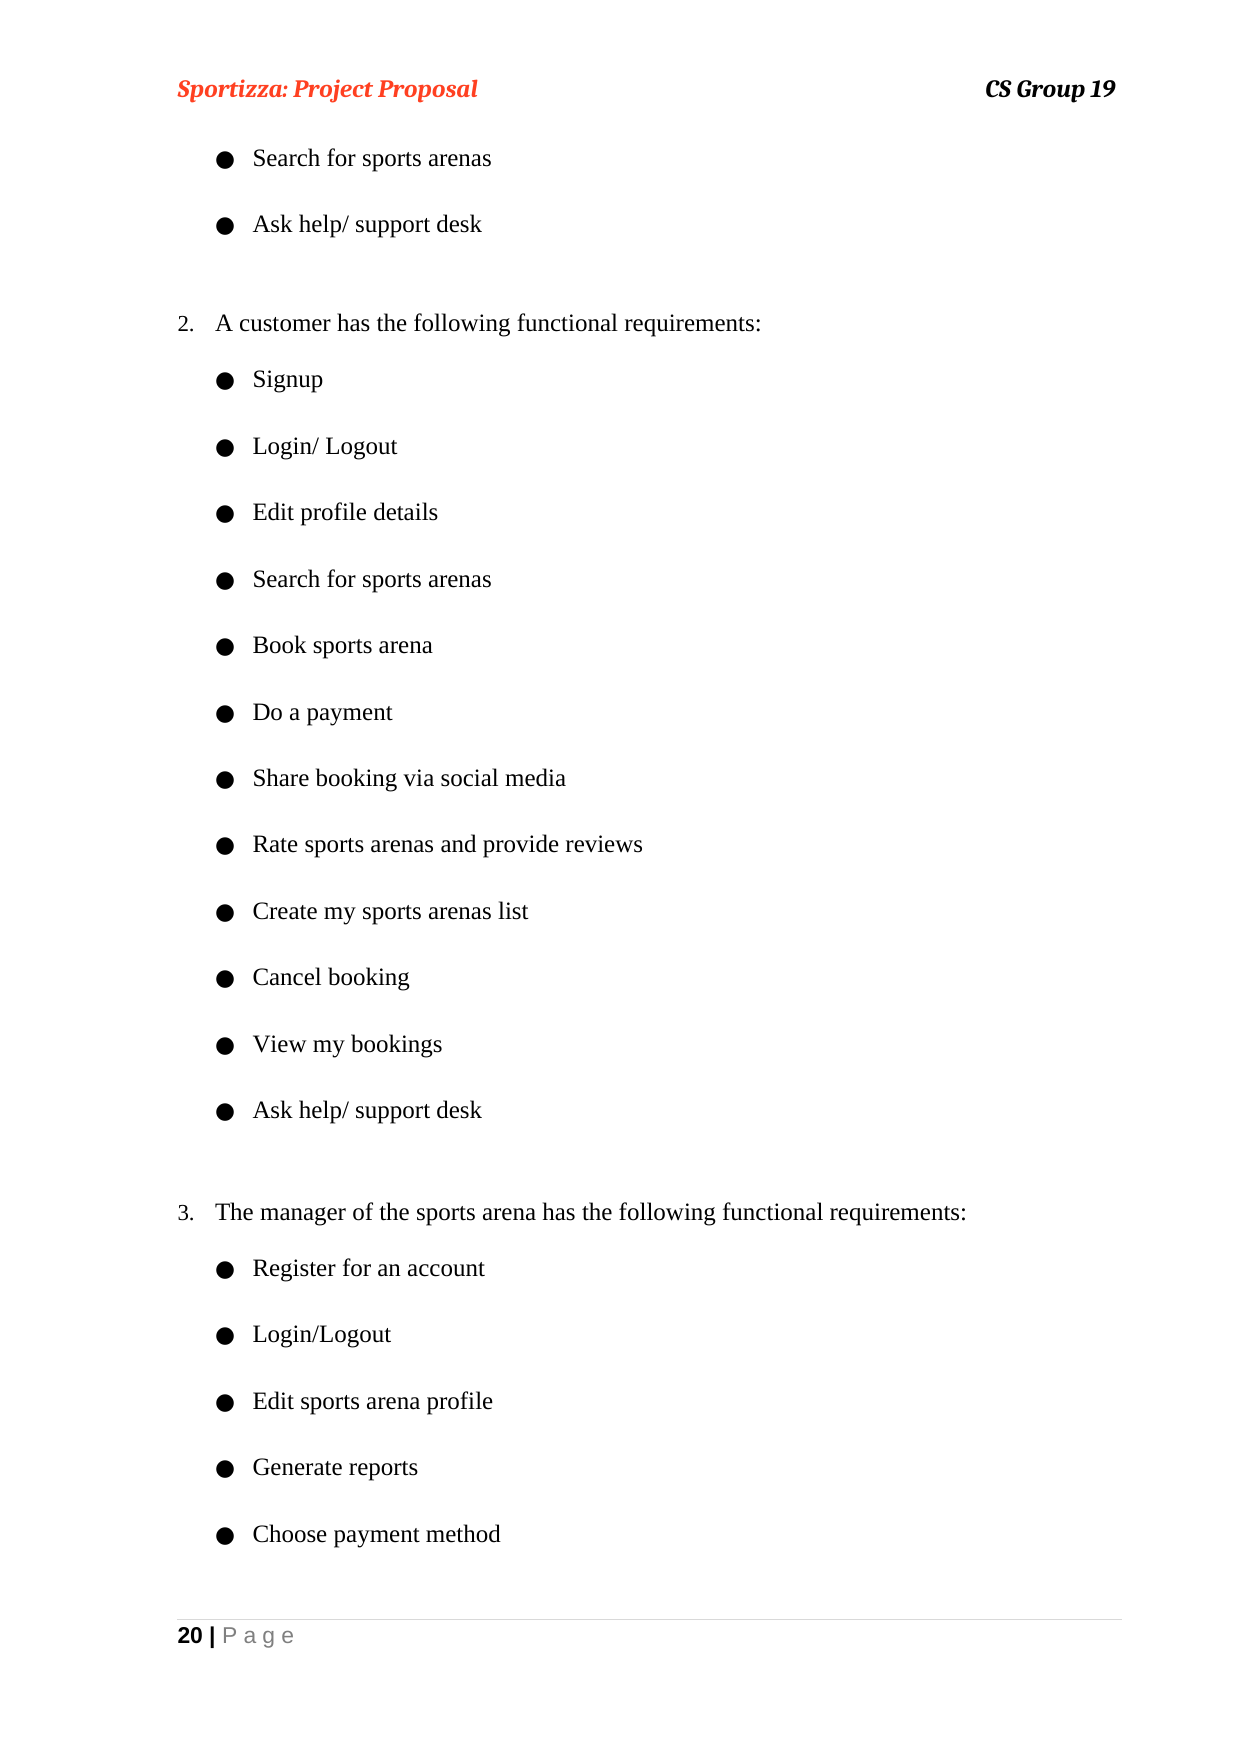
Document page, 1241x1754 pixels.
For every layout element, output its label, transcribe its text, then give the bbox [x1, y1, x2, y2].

list View my bookings [215, 1018, 1122, 1065]
list Ask help/ support desk [215, 199, 1122, 246]
list Search for sports arenas [215, 132, 1122, 179]
list Search for sports arenas [215, 553, 1122, 600]
list Book sports arena [215, 619, 1122, 666]
list The manager of the sports arena has the following functional requirements: [177, 1197, 1122, 1225]
list Share booking via social media [215, 752, 1122, 799]
list Login/Logout [215, 1309, 1122, 1356]
list Create my sports arenas list [215, 885, 1122, 932]
list Ask help/ support desk [215, 1085, 1122, 1132]
list Login/ Logout [215, 420, 1122, 467]
list Signup [215, 354, 1122, 401]
list Choose payment method [215, 1508, 1122, 1555]
list Edit sports arena profile [215, 1375, 1122, 1422]
list Cancel booking [215, 952, 1122, 999]
list Edit profile details [215, 487, 1122, 533]
list Register for an account [215, 1242, 1122, 1289]
list Rate sports arenas and provide reviews [215, 819, 1122, 866]
list Generate reports [215, 1442, 1122, 1488]
list A customer has the following functional requirements: [177, 308, 1122, 337]
list Do a payment [215, 686, 1122, 733]
